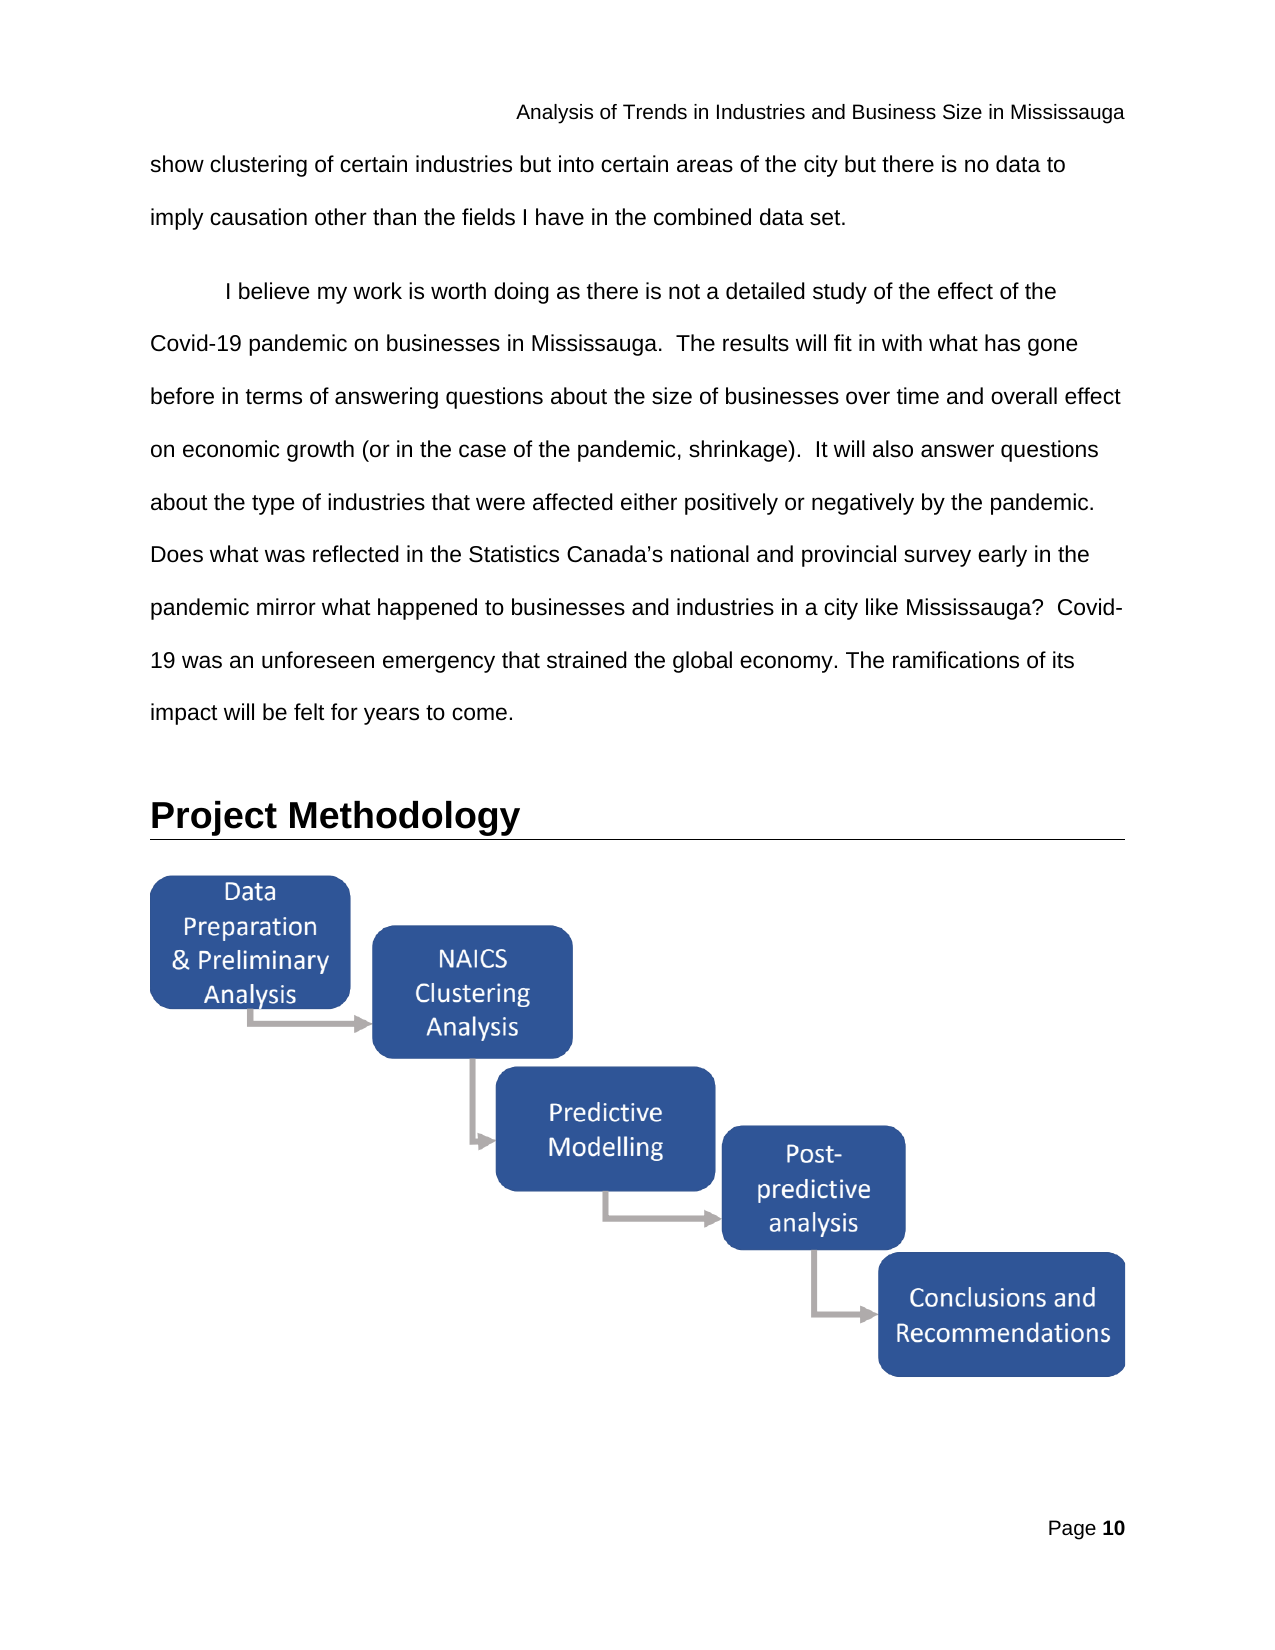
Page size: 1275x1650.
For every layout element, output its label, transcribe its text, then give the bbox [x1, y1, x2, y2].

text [150, 151, 1125, 230]
subtitle Project Methodology [150, 794, 1125, 839]
text I believe my work is worth doing as there is not a detailed study of the effect of the Covid-19 pandemic on businesses in Mississauga. The results will fit in with what has gone before in terms of answering questions about the size of businesses over time and overall effect on economic growth (or in the case of the pandemic, shrinkage). It will also answer questions about the type of industries that were affected either positively or negatively by the pandemic. Does what was reflected in the Statistics Canada’s national and provincial survey early in the pandemic mirror what happened to businesses and industries in a city like Mississauga? Covid-19 was an unforeseen emergency that strained the global economy. The ramifications of its impact will be felt for years to come. [150, 278, 1125, 726]
